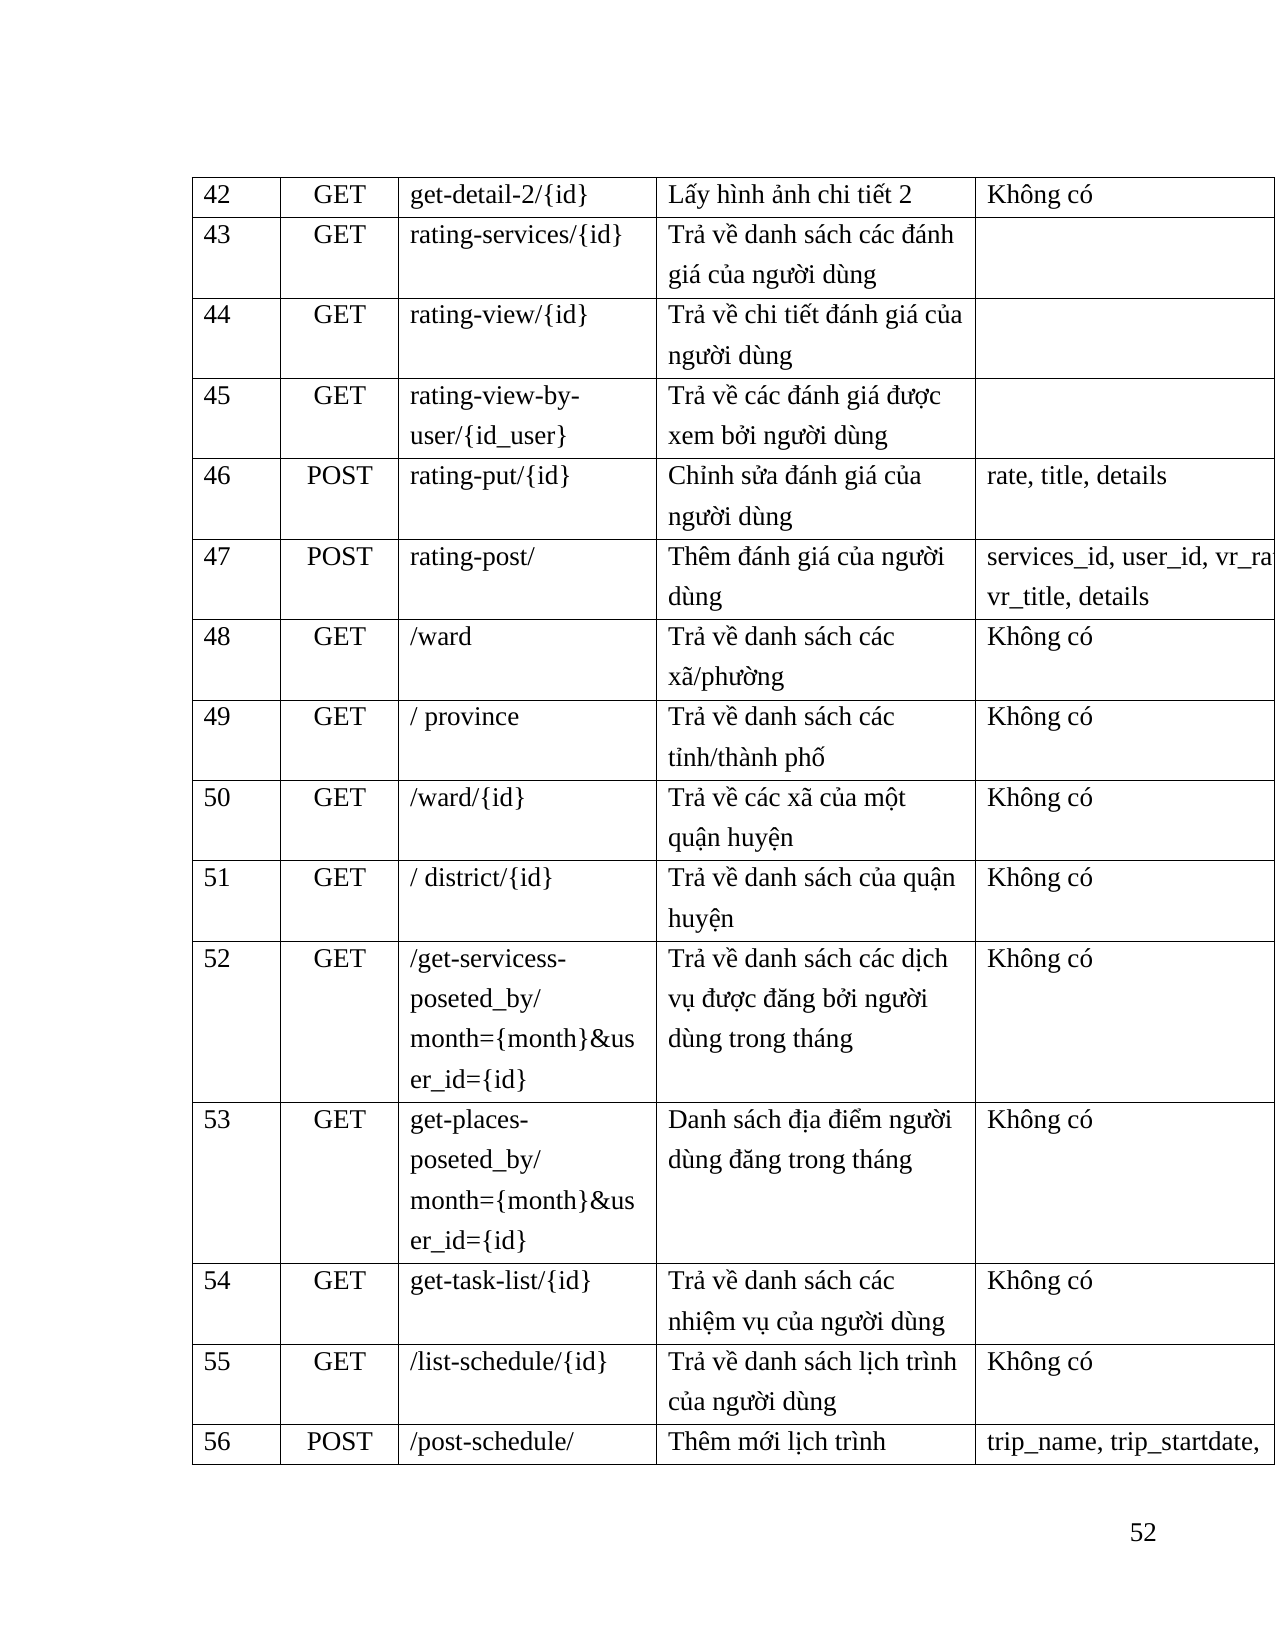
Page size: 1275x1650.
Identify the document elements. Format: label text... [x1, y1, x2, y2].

table_cell GET [281, 379, 398, 458]
table_cell Trả về các xã của một quận huyện [657, 781, 975, 860]
table_cell 42 [193, 178, 280, 217]
table_cell GET [281, 218, 398, 297]
table_cell GET [281, 1103, 398, 1263]
table_cell Trả về các đánh giá được xem bởi người dùng [657, 379, 975, 458]
table_cell 54 [193, 1264, 280, 1344]
table_cell 52 [193, 942, 280, 1102]
table_cell Chỉnh sửa đánh giá của người dùng [657, 459, 975, 539]
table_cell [976, 1425, 1274, 1464]
table_cell / district/{id} [399, 861, 656, 941]
table_cell 45 [193, 379, 280, 458]
table_cell services_id, user_id, vr_rating, vr_title, details [976, 540, 1274, 619]
table_cell /list-schedule/{id} [399, 1345, 656, 1424]
table_cell rating-view/{id} [399, 299, 656, 378]
table_cell Không có [976, 861, 1274, 941]
table_cell / province [399, 701, 656, 780]
table_cell rate, title, details [976, 459, 1274, 539]
table_cell Không có [976, 178, 1274, 217]
table_cell 55 [193, 1345, 280, 1424]
table_cell /ward/{id} [399, 781, 656, 860]
table_cell /get-servicess-poseted_by/month={month}&user_id={id} [399, 942, 656, 1102]
table_cell rating-view-by-user/{id_user} [399, 379, 656, 458]
table_cell 49 [193, 701, 280, 780]
table_cell Trả về danh sách các nhiệm vụ của người dùng [657, 1264, 975, 1344]
table_cell Không có [976, 1264, 1274, 1344]
table_cell POST [281, 1425, 398, 1464]
table_cell Trả về chi tiết đánh giá của người dùng [657, 299, 975, 378]
table_cell Không có [976, 781, 1274, 860]
table_cell GET [281, 1345, 398, 1424]
table_cell GET [281, 942, 398, 1102]
table_cell GET [281, 781, 398, 860]
table_cell 50 [193, 781, 280, 860]
table_cell 48 [193, 620, 280, 699]
table_cell GET [281, 620, 398, 699]
table_cell POST [281, 459, 398, 539]
table_cell 44 [193, 299, 280, 378]
table_cell 53 [193, 1103, 280, 1263]
table_cell get-task-list/{id} [399, 1264, 656, 1344]
table_cell Trả về danh sách các đánh giá của người dùng [657, 218, 975, 297]
table_cell Lấy hình ảnh chi tiết 2 [657, 178, 975, 217]
table_cell Không có [976, 620, 1274, 699]
table_cell Không có [976, 1103, 1274, 1263]
table_cell GET [281, 178, 398, 217]
table_cell GET [281, 1264, 398, 1344]
table_cell Trả về danh sách các dịch vụ được đăng bởi người dùng trong tháng [657, 942, 975, 1102]
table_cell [399, 1425, 656, 1464]
table_cell 46 [193, 459, 280, 539]
table_cell Không có [976, 942, 1274, 1102]
table_cell GET [281, 299, 398, 378]
table_cell GET [281, 701, 398, 780]
table_cell 56 [193, 1425, 280, 1464]
table_cell Trả về danh sách các xã/phường [657, 620, 975, 699]
table_cell Trả về danh sách lịch trình của người dùng [657, 1345, 975, 1424]
table_cell /ward [399, 620, 656, 699]
table_cell 47 [193, 540, 280, 619]
table_cell get-detail-2/{id} [399, 178, 656, 217]
table_cell 51 [193, 861, 280, 941]
table_cell Thêm mới lịch trình [657, 1425, 975, 1464]
table_cell Không có [976, 701, 1274, 780]
table_cell GET [281, 861, 398, 941]
table_cell [976, 299, 1274, 378]
table_cell rating-services/{id} [399, 218, 656, 297]
table_cell [976, 379, 1274, 458]
table_cell [976, 218, 1274, 297]
table_cell get-places-poseted_by/month={month}&user_id={id} [399, 1103, 656, 1263]
table_cell Không có [976, 1345, 1274, 1424]
table_cell Thêm đánh giá của người dùng [657, 540, 975, 619]
table_cell Trả về danh sách các tỉnh/thành phố [657, 701, 975, 780]
table_cell rating-put/{id} [399, 459, 656, 539]
table_cell POST [281, 540, 398, 619]
table_cell Danh sách địa điểm người dùng đăng trong tháng [657, 1103, 975, 1263]
table_cell Trả về danh sách của quận huyện [657, 861, 975, 941]
table_cell rating-post/ [399, 540, 656, 619]
table_cell 43 [193, 218, 280, 297]
